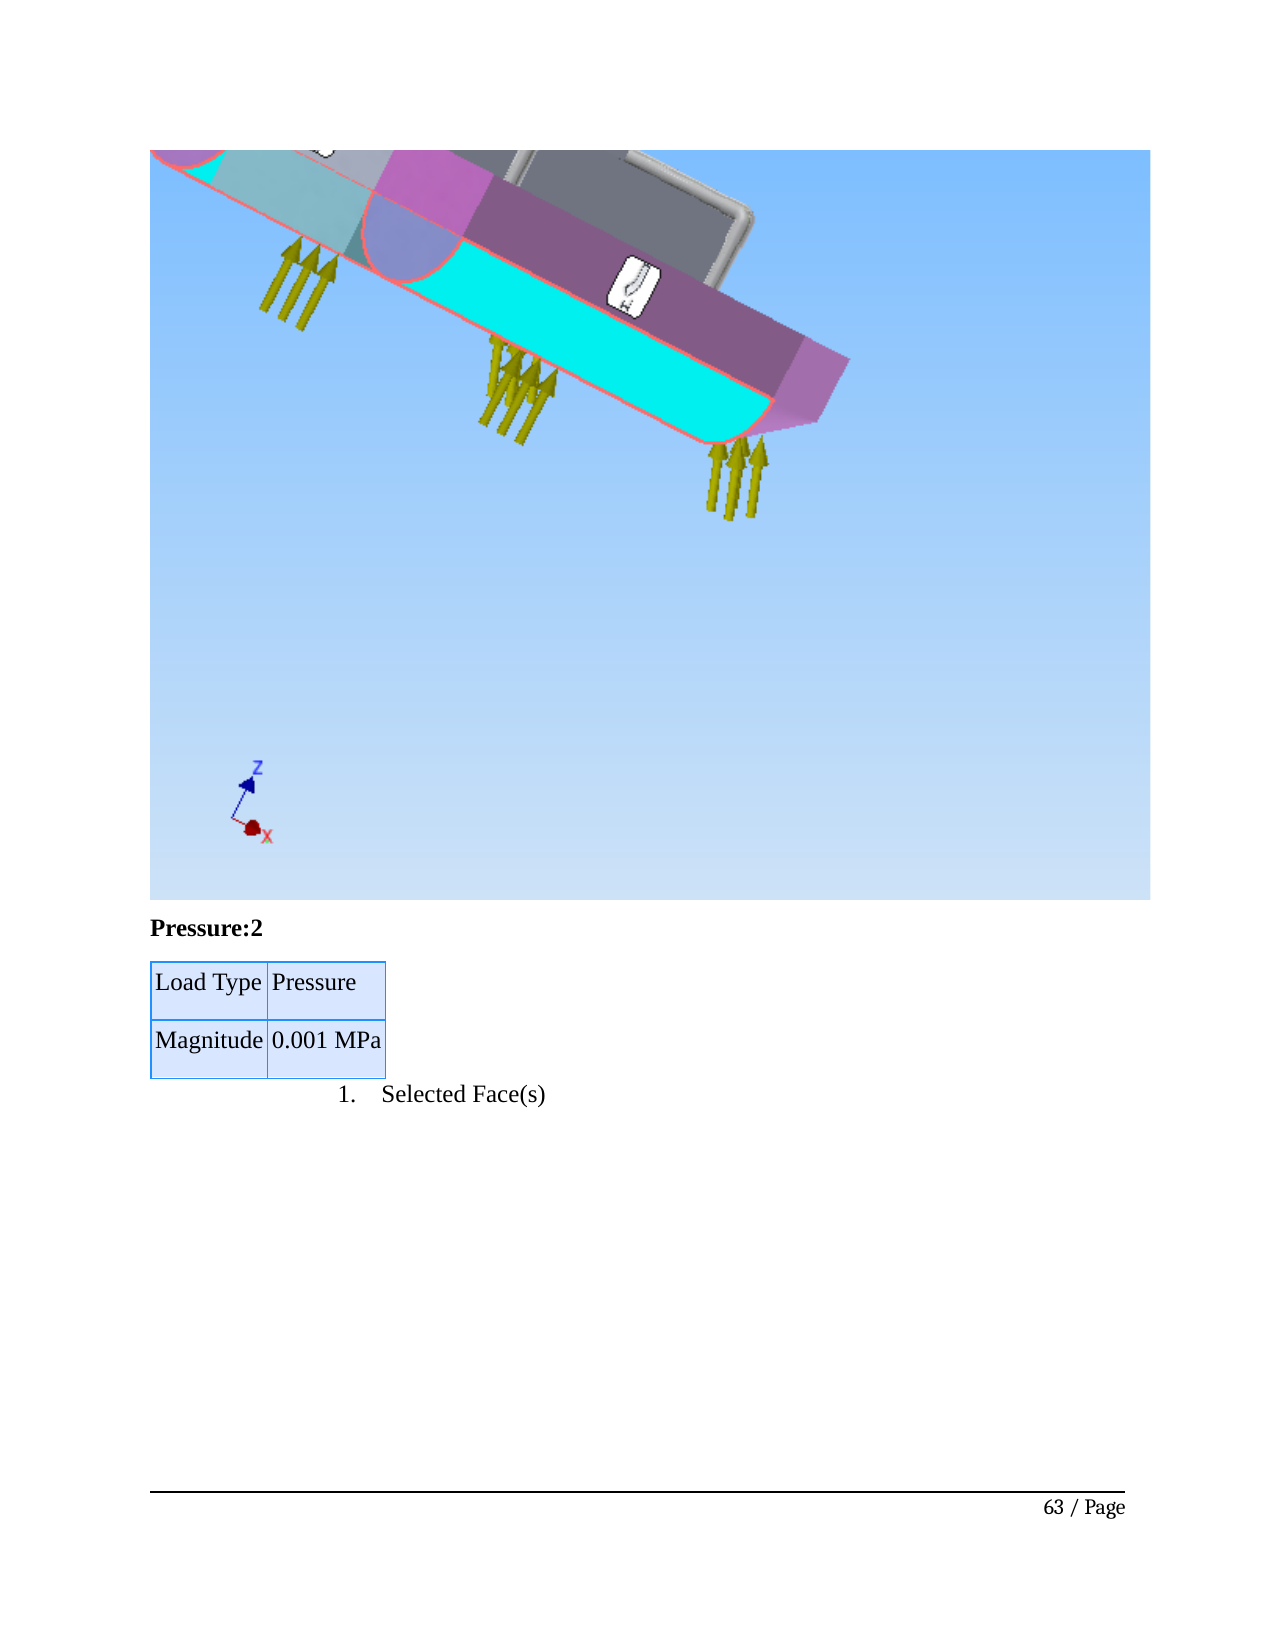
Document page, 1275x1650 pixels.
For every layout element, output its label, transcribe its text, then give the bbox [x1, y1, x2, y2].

table_header Pressure [268, 963, 385, 1019]
table_header Load Type [152, 963, 267, 1019]
list Selected Face(s) [337, 1079, 1125, 1108]
table_cell Magnitude [152, 1021, 267, 1077]
table_cell 0.001 MPa [268, 1021, 385, 1077]
text Pressure:2 [150, 900, 1125, 941]
picture [150, 150, 1151, 900]
